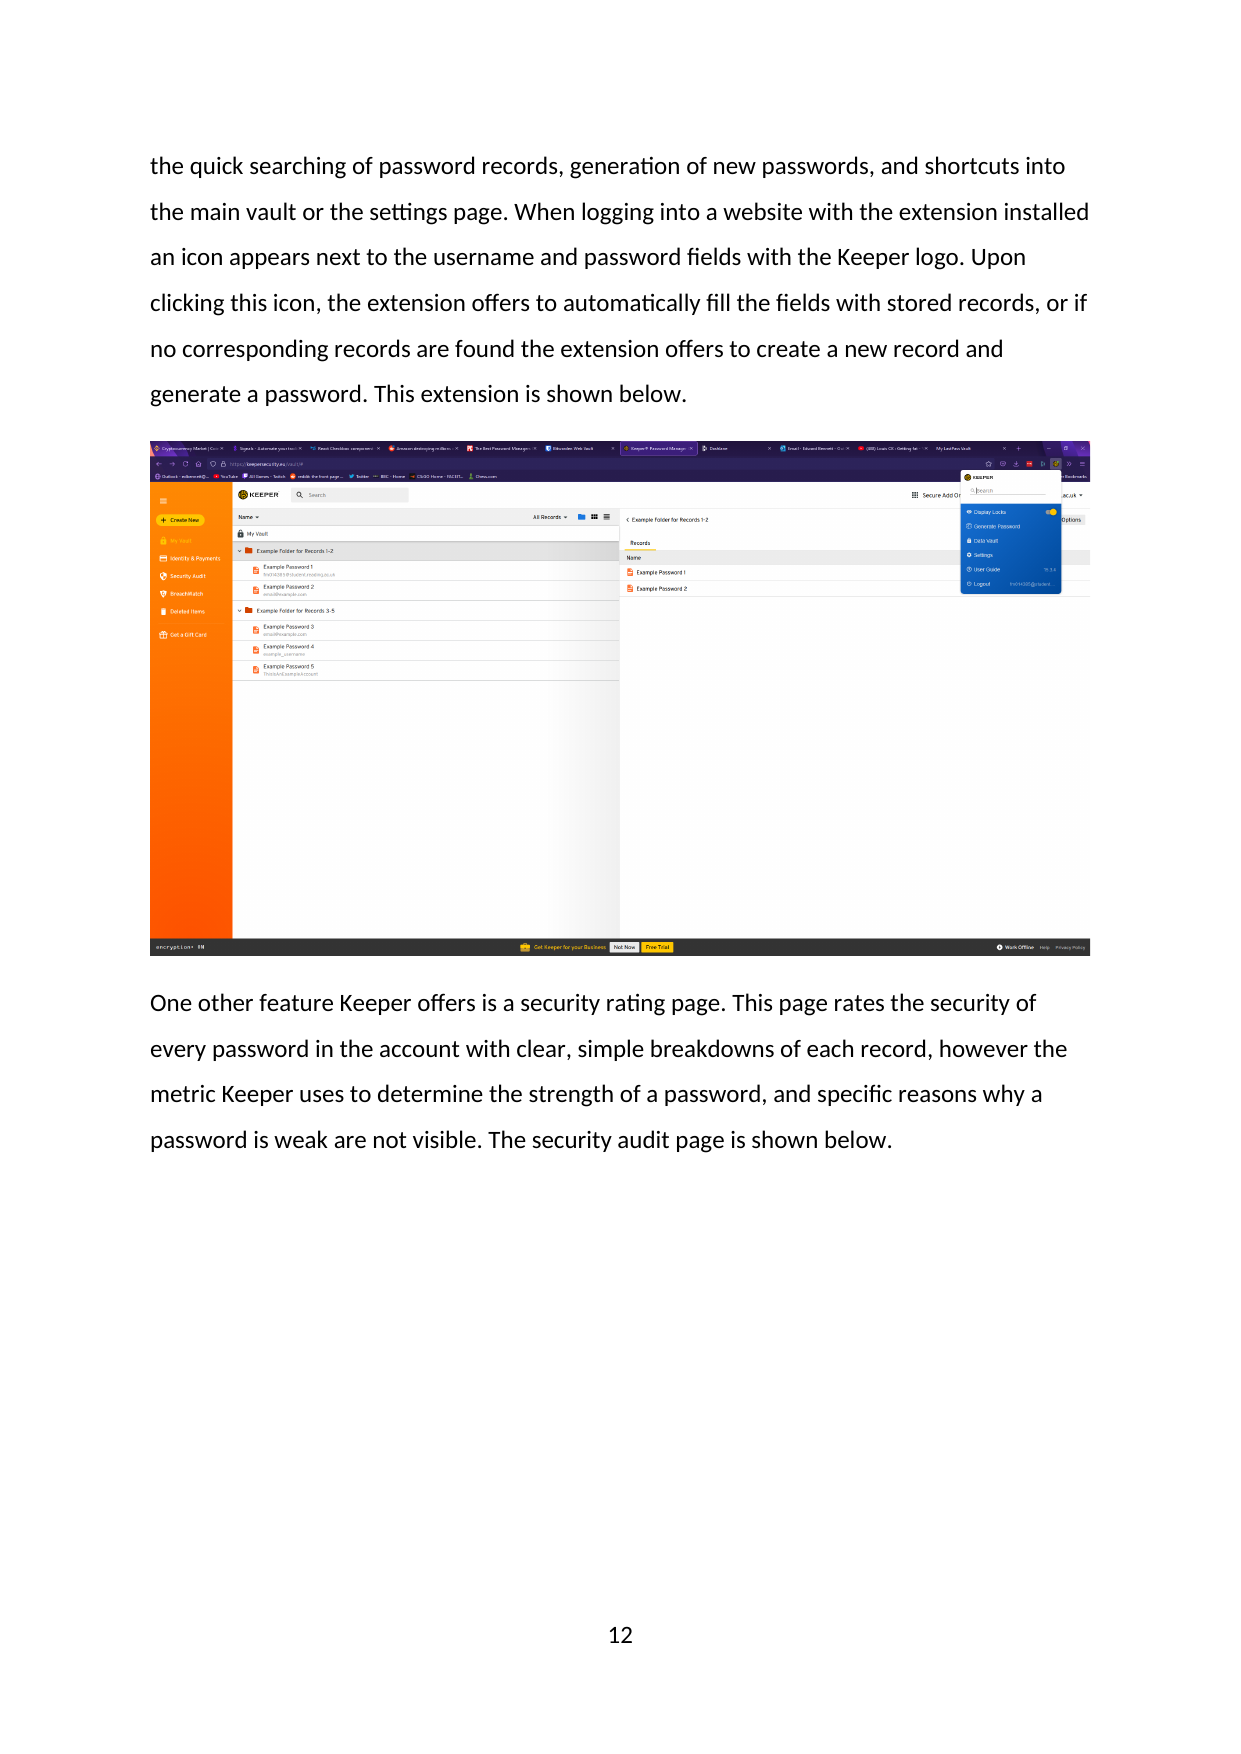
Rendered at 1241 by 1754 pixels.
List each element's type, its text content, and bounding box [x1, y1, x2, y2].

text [150, 150, 1090, 409]
text One other feature Keeper offers is a security rating page. This page rates the security of every password in the account with clear, simple breakdowns of each record, however the metric Keeper uses to determine the strength of a password, and specific reasons why a password is weak are not visible. The security audit page is shown below. [150, 987, 1090, 1155]
picture [150, 441, 1091, 956]
